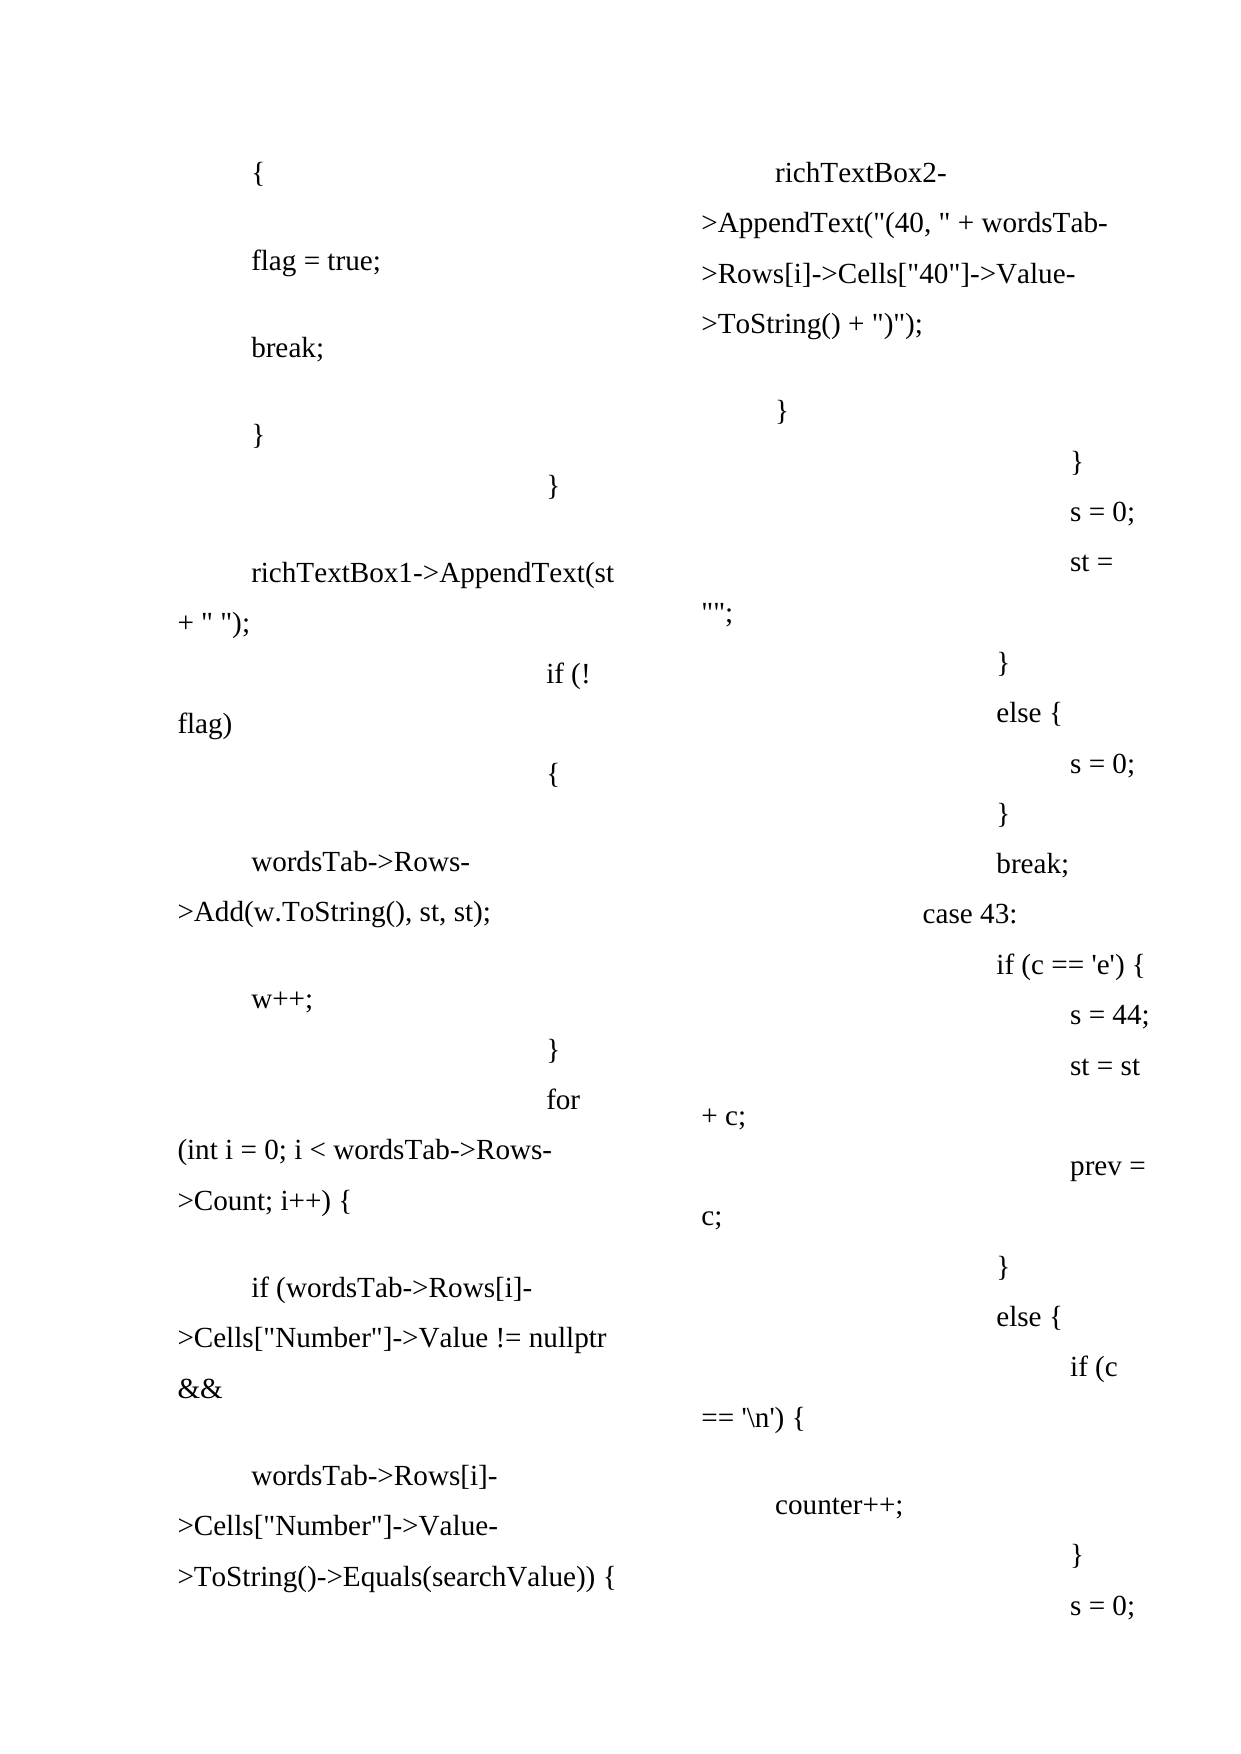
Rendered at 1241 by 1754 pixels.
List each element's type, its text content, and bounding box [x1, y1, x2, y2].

text if (c == '\n') { [701, 1349, 1152, 1433]
text } [177, 380, 628, 451]
text break; [177, 293, 628, 363]
text else { [701, 695, 1152, 729]
text st = ""; [701, 544, 1152, 628]
text case 43: [701, 897, 1152, 930]
text wordsTab->Rows->Add(w.ToString(), st, st); [177, 807, 628, 928]
text if (c == 'e') { [701, 947, 1152, 981]
text wordsTab->Rows[i]->Cells["Number"]->Value->ToString()->Equals(searchValue)) { [177, 1421, 628, 1592]
text s = 0; [701, 1588, 1152, 1621]
text { [177, 756, 628, 790]
text } [701, 356, 1152, 427]
text if (wordsTab->Rows[i]->Cells["Number"]->Value != nullptr && [177, 1233, 628, 1404]
text } [701, 796, 1152, 829]
text counter++; [701, 1450, 1152, 1521]
text for (int i = 0; i < wordsTab->Rows->Count; i++) { [177, 1082, 628, 1216]
text break; [701, 846, 1152, 880]
text } [701, 1249, 1152, 1282]
text else { [701, 1299, 1152, 1333]
text } [701, 444, 1152, 477]
text w++; [177, 944, 628, 1015]
text if (!flag) [177, 656, 628, 739]
text { [177, 118, 628, 189]
text } [701, 645, 1152, 679]
text richTextBox1->AppendText(st + " "); [177, 518, 628, 639]
text st = st + c; [701, 1048, 1152, 1131]
text s = 44; [701, 997, 1152, 1031]
text s = 0; [701, 746, 1152, 779]
text richTextBox2->AppendText("(40, " + wordsTab->Rows[i]->Cells["40"]->Value->ToString() + ")"); [701, 118, 1152, 340]
text } [701, 1537, 1152, 1571]
text flag = true; [177, 206, 628, 276]
text prev = c; [701, 1148, 1152, 1232]
text } [177, 468, 628, 501]
text s = 0; [701, 494, 1152, 528]
text } [177, 1032, 628, 1065]
